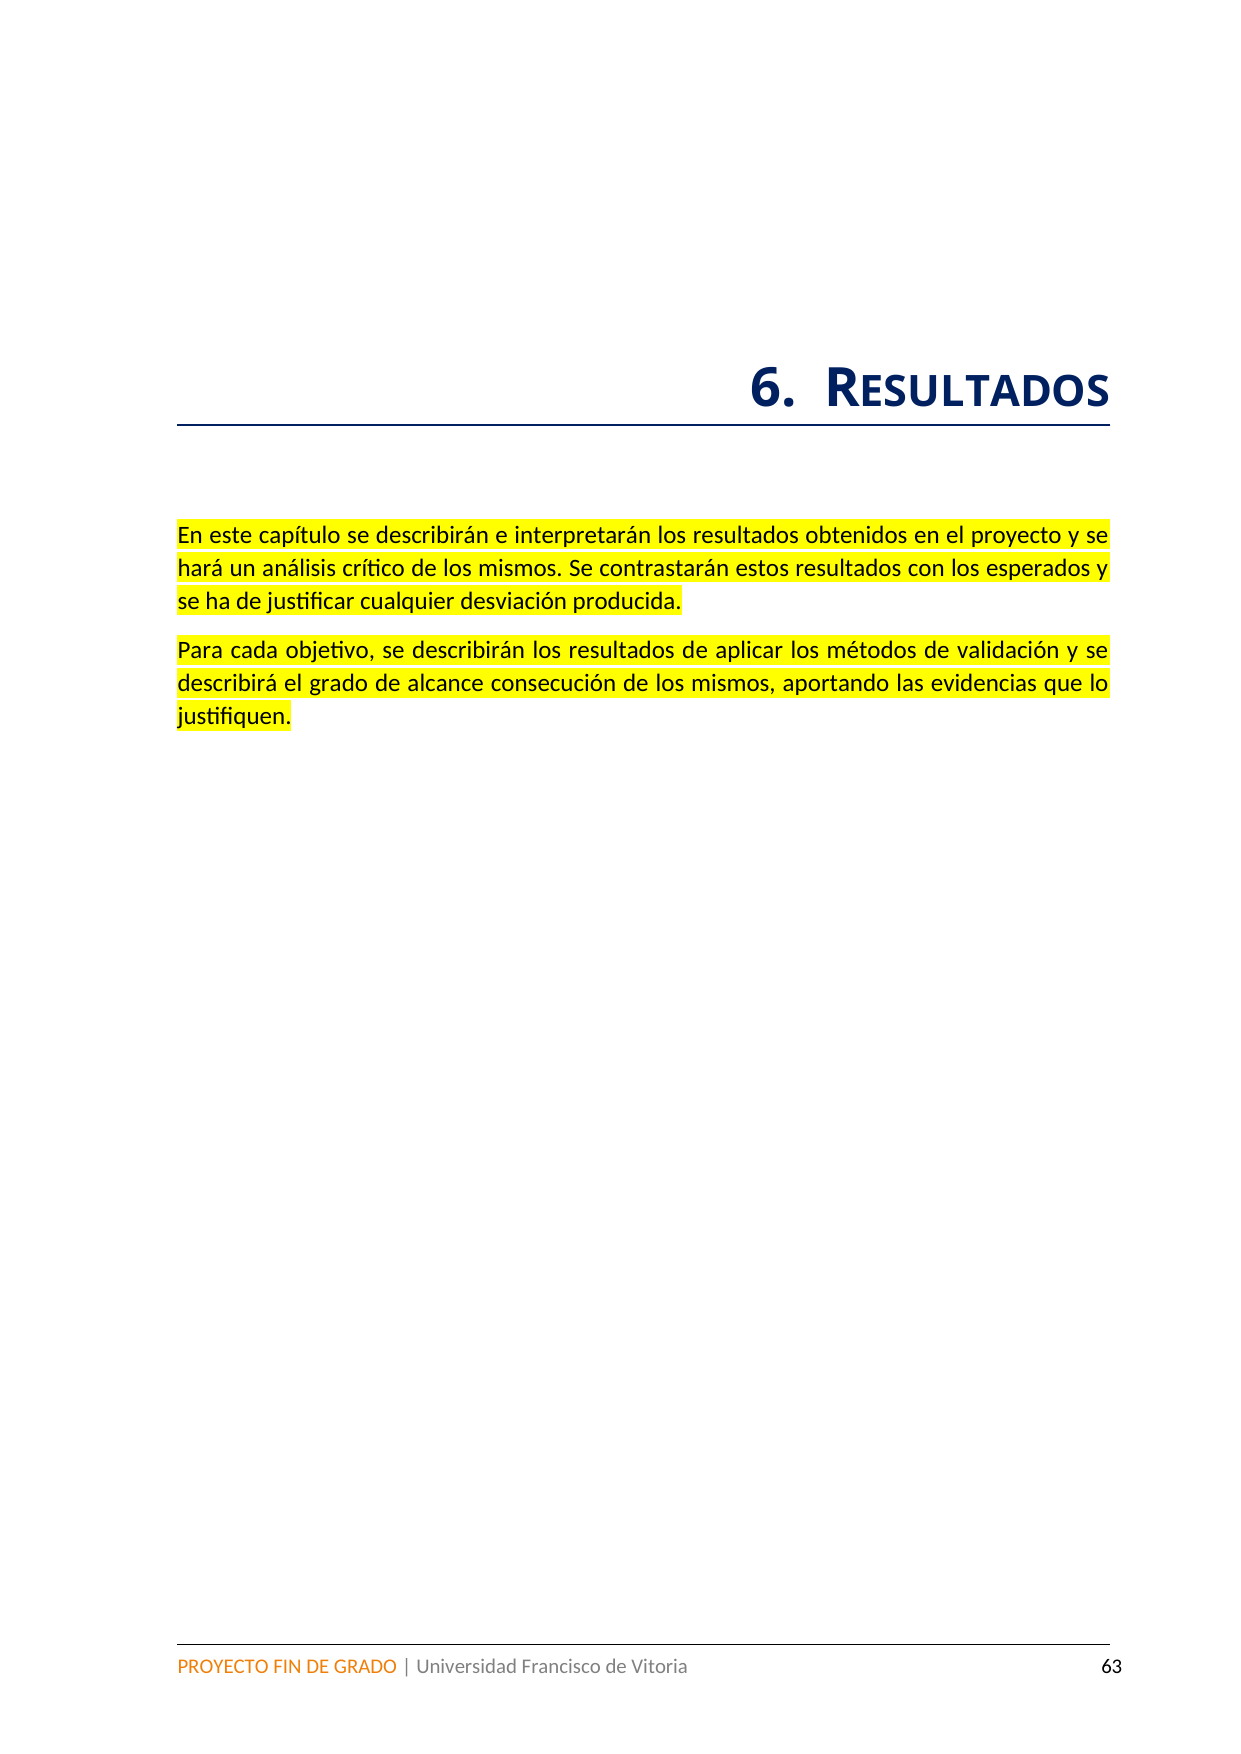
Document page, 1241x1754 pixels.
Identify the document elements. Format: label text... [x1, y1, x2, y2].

text Para cada objetivo, se describirán los resultados de aplicar los métodos de validación y se describirá el grado de alcance consecución de los mismos, aportando las evidencias que lo justifiquen. [177, 698, 1110, 731]
text En este capítulo se describirán e interpretarán los resultados obtenidos en el proyecto y se hará un análisis crítico de los mismos. Se contrastarán estos resultados con los esperados y se ha de justificar cualquier desviación producida. [177, 582, 1110, 615]
subtitle Resultados [177, 348, 1110, 424]
